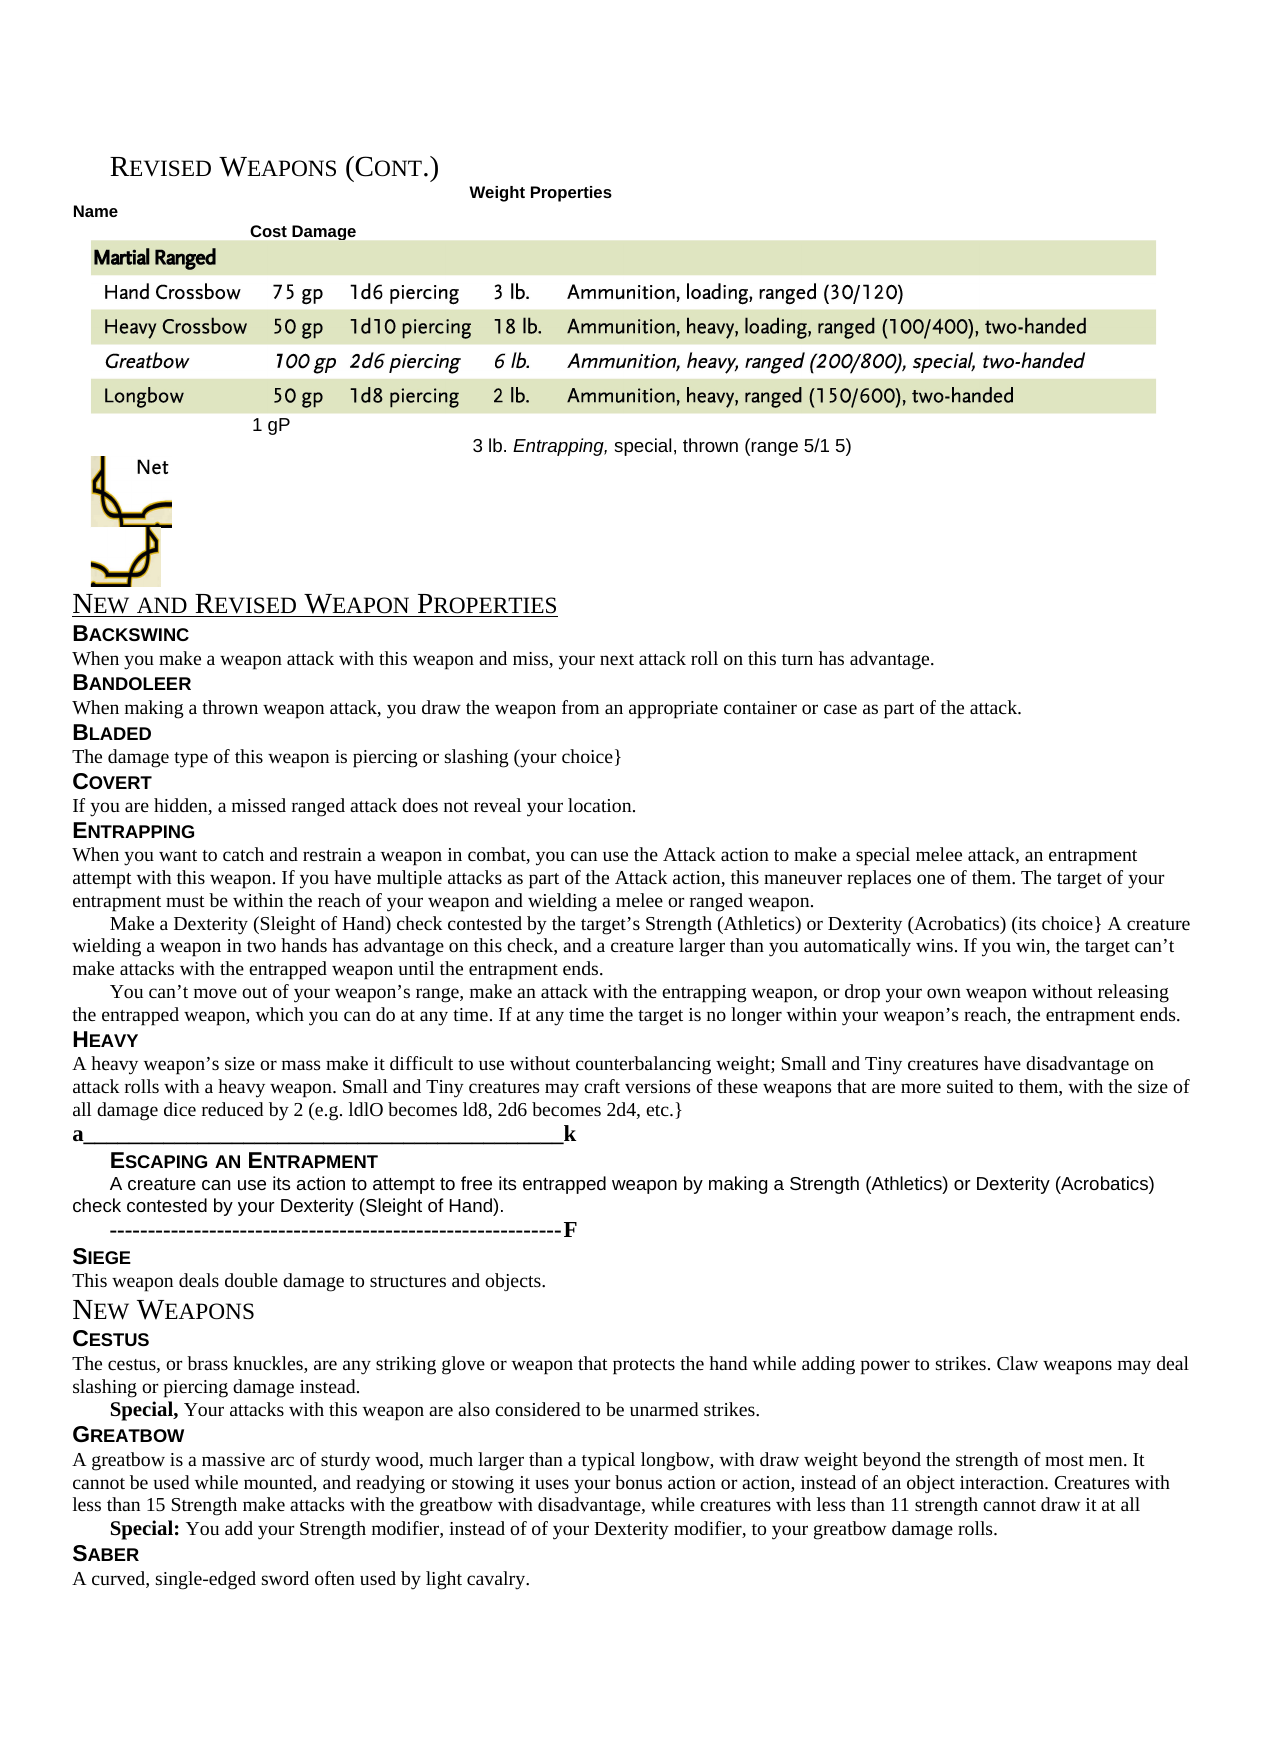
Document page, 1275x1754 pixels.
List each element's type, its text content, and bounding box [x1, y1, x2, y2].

text Bandoleer [72, 669, 1192, 696]
text Special, Your attacks with this weapon are also considered to be unarmed strikes. [72, 1397, 1192, 1421]
text Siege [72, 1243, 1192, 1269]
text If you are hidden, a missed ranged attack does not reveal your location. [72, 794, 1192, 817]
text F [72, 1216, 1192, 1243]
text Heavy [72, 1026, 1192, 1052]
text A creature can use its action to attempt to free its entrapped weapon by making a Strength (Athletics) or Dexterity (Acrobatics) check contested by your Dexterity (Sleight of Hand). [72, 1173, 1192, 1216]
picture [90, 240, 1157, 414]
text When you want to catch and restrain a weapon in combat, you can use the Attack action to make a special melee attack, an entrapment attempt with this weapon. If you have multiple attacks as part of the Attack action, this maneuver replaces one of them. The target of your entrapment must be within the reach of your weapon and wielding a melee or ranged weapon. [72, 843, 1192, 912]
text Saber [72, 1540, 1192, 1567]
text A curved, single-edged sword often used by light cavalry. [72, 1567, 1192, 1589]
text Bladed [72, 718, 1192, 745]
text Backswinc [72, 620, 1192, 647]
text The damage type of this weapon is piercing or slashing (your choice} [72, 745, 1192, 768]
text Cestus [72, 1325, 1192, 1352]
text Special: You add your Strength modifier, instead of of your Dexterity modifier, to your greatbow damage rolls. [72, 1516, 1192, 1540]
text New and Revised Weapon Properties [72, 587, 1192, 620]
text When you make a weapon attack with this weapon and miss, your next attack roll on this turn has advantage. [72, 647, 1192, 669]
text This weapon deals double damage to structures and objects. [72, 1269, 1192, 1292]
text Revised Weapons (Cont.) [72, 149, 1192, 183]
text New Weapons [72, 1292, 1192, 1325]
text Greatbow [72, 1421, 1192, 1448]
text The cestus, or brass knuckles, are any striking glove or weapon that protects the hand while adding power to strikes. Claw weapons may deal slashing or piercing damage instead. [72, 1352, 1192, 1397]
text A greatbow is a massive arc of sturdy wood, much larger than a typical longbow, with draw weight beyond the strength of most men. It cannot be used while mounted, and readying or stowing it uses your bonus action or action, instead of an object interaction. Creatures with less than 15 Strength make attacks with the greatbow with disadvantage, while creatures with less than 11 strength cannot draw it at all [72, 1448, 1192, 1516]
picture [90, 456, 172, 587]
text Name [73, 202, 1192, 221]
text Escaping an Entrapment [72, 1147, 1192, 1173]
text A heavy weapon’s size or mass make it difficult to use without counterbalancing weight; Small and Tiny creatures have disadvantage on attack rolls with a heavy weapon. Small and Tiny creatures may craft versions of these weapons that are more suited to them, with the size of all damage dice reduced by 2 (e.g. ldlO becomes ld8, 2d6 becomes 2d4, etc.} [72, 1052, 1192, 1121]
text You can’t move out of your weapon’s range, make an attack with the entrapping weapon, or drop your own weapon without releasing the entrapped weapon, which you can do at any time. If at any time the target is no longer within your weapon’s reach, the entrapment ends. [72, 980, 1192, 1026]
text When making a thrown weapon attack, you draw the weapon from an appropriate container or case as part of the attack. [72, 696, 1192, 718]
text Cost Damage [250, 221, 1192, 241]
text a k [72, 1121, 1192, 1147]
text Weight Properties [469, 183, 1192, 202]
text 1 gP [252, 413, 1192, 435]
text Make a Dexterity (Sleight of Hand) check contested by the target’s Strength (Athletics) or Dexterity (Acrobatics) (its choice} A creature wielding a weapon in two hands has advantage on this check, and a creature larger than you automatically wins. If you win, the target can’t make attacks with the entrapped weapon until the entrapment ends. [72, 912, 1192, 980]
text Covert [72, 768, 1192, 794]
text 3 lb. Entrapping, special, thrown (range 5/1 5) [472, 435, 1192, 457]
text Entrapping [72, 817, 1192, 843]
